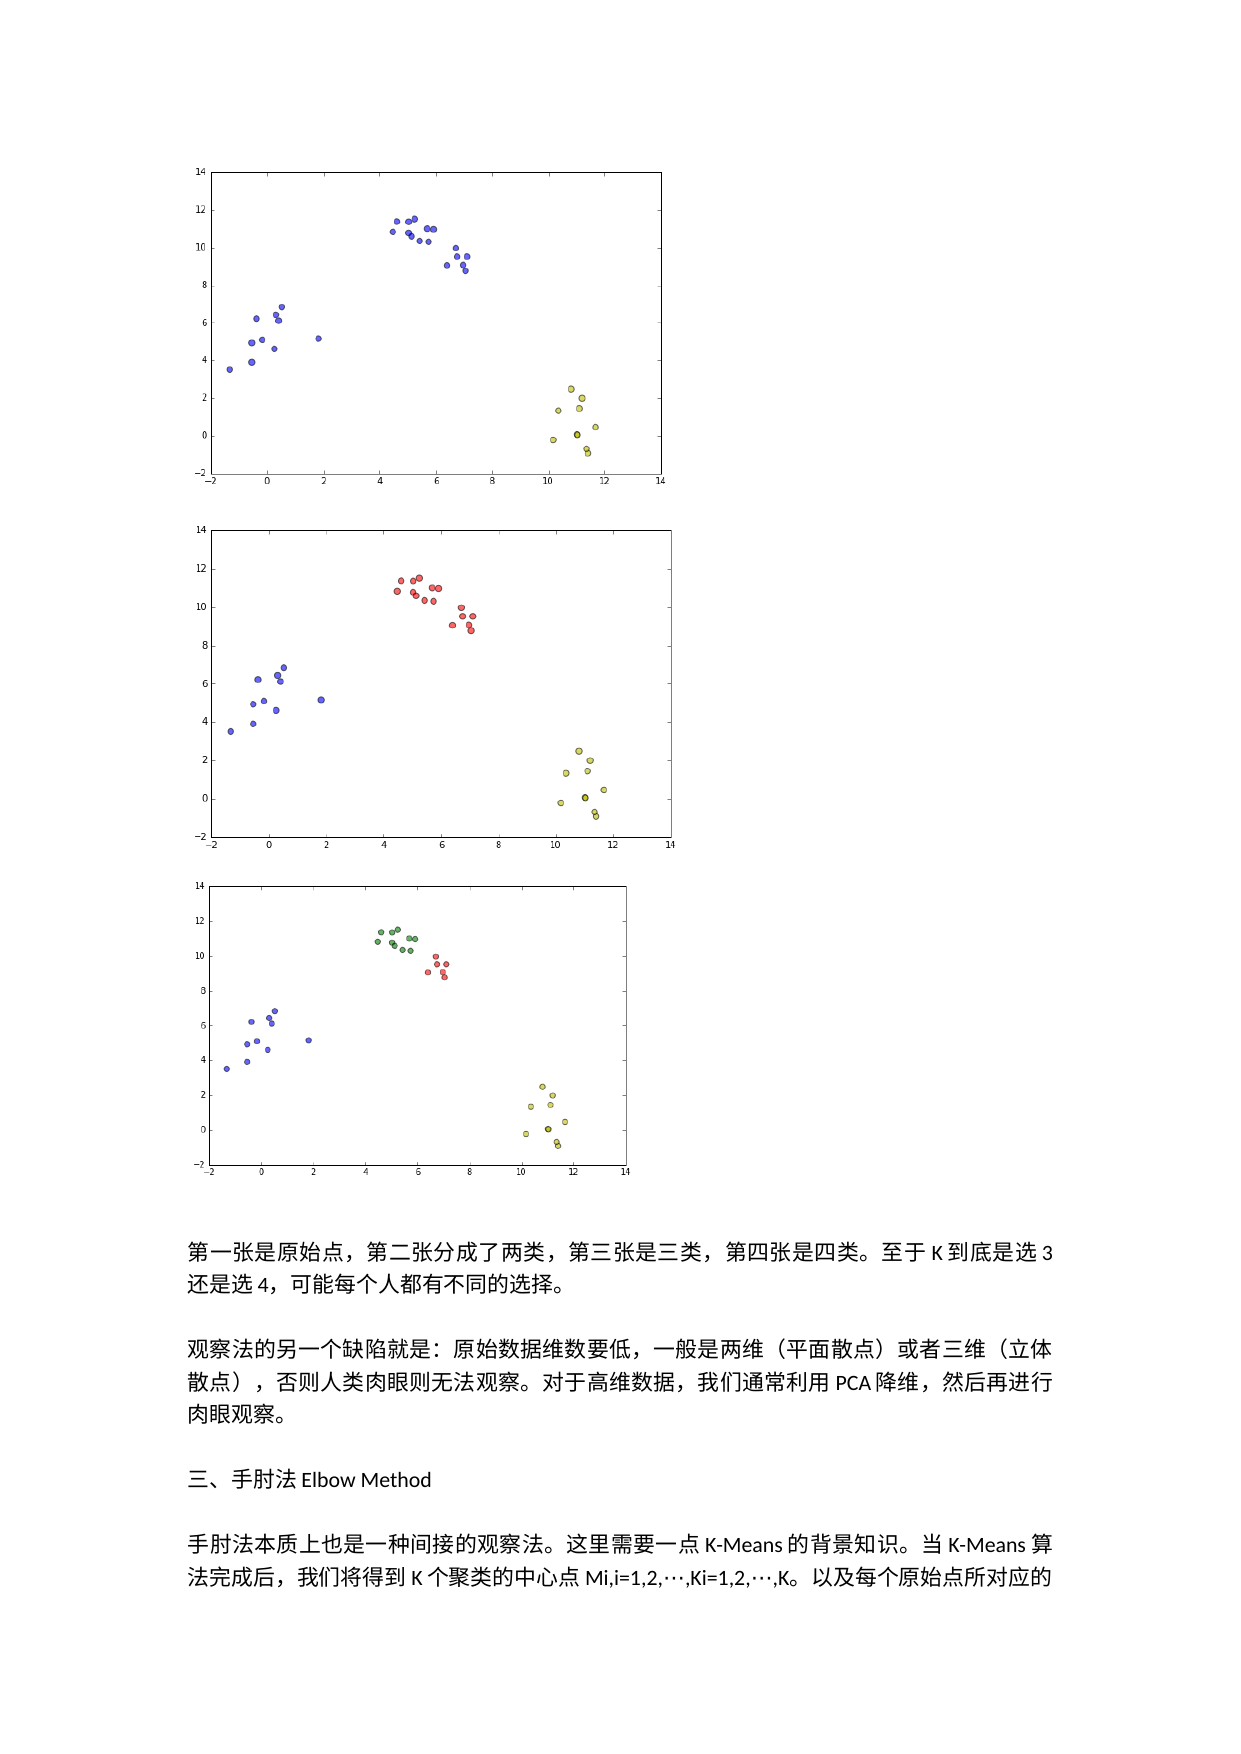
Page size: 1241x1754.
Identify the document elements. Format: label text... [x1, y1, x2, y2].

text 观察法的另一个缺陷就是：原始数据维数要低，一般是两维（平面散点）或者三维（立体散点），否则人类肉眼则无法观察。对于高维数据，我们通常利用PCA降维，然后再进行肉眼观察。 [187, 1332, 1053, 1429]
text 第一张是原始点，第二张分成了两类，第三张是三类，第四张是四类。至于K到底是选3还是选4，可能每个人都有不同的选择。 [187, 1234, 1053, 1299]
picture [187, 162, 672, 492]
text 三、手肘法Elbow Method [187, 1462, 1053, 1494]
picture [187, 877, 636, 1182]
picture [187, 519, 682, 856]
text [187, 1527, 1053, 1592]
